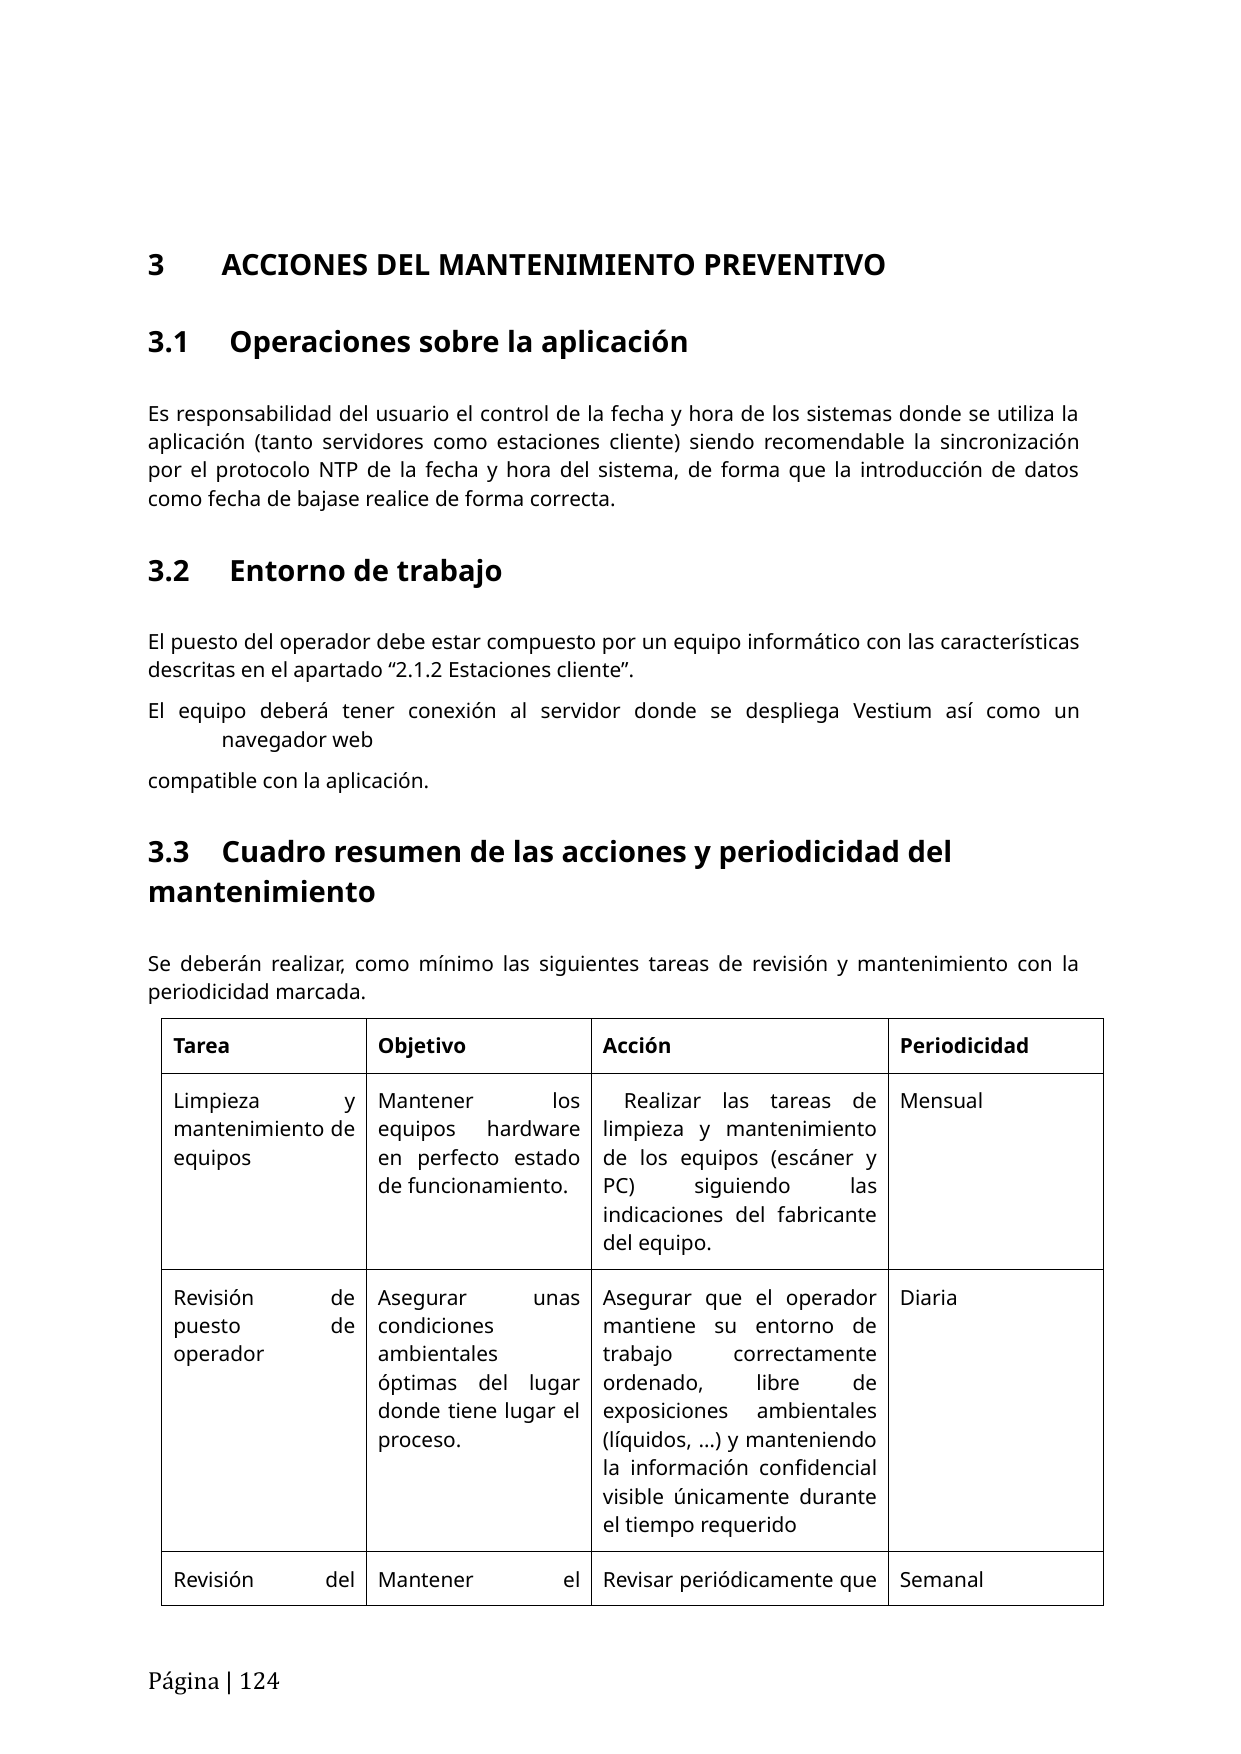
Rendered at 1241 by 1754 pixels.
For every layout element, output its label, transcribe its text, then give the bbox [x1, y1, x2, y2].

text Operaciones sobre la aplicación [148, 321, 1081, 361]
text Es responsabilidad del usuario el control de la fecha y hora de los sistemas donde se utiliza la aplicación (tanto servidores como estaciones cliente) siendo recomendable la sincronización por el protocolo NTP de la fecha y hora del sistema, de forma que la introducción de datos como fecha de bajase realice de forma correcta. [148, 399, 1081, 512]
text Cuadro resumen de las acciones y periodicidad del mantenimiento [148, 832, 1081, 911]
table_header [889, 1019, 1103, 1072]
text compatible con la aplicación. [148, 766, 1081, 794]
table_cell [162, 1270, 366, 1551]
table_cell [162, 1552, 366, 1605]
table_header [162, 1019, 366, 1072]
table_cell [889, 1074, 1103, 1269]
text Se deberán realizar, como mínimo las siguientes tareas de revisión y mantenimiento con la periodicidad marcada. [148, 949, 1081, 1006]
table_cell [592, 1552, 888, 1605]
text Entorno de trabajo [148, 550, 1081, 589]
text El puesto del operador debe estar compuesto por un equipo informático con las características descritas en el apartado “2.1.2 Estaciones cliente”. [148, 627, 1081, 684]
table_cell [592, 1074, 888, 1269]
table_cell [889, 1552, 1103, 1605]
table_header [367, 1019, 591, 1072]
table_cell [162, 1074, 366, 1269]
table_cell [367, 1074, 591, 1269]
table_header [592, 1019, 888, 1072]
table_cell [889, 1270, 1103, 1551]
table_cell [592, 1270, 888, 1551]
text ACCIONES DEL MANTENIMIENTO PREVENTIVO [148, 244, 1081, 284]
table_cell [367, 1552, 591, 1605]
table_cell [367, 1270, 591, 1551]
text El equipo deberá tener conexión al servidor donde se despliega Vestium así como un navegador web [148, 696, 1081, 753]
